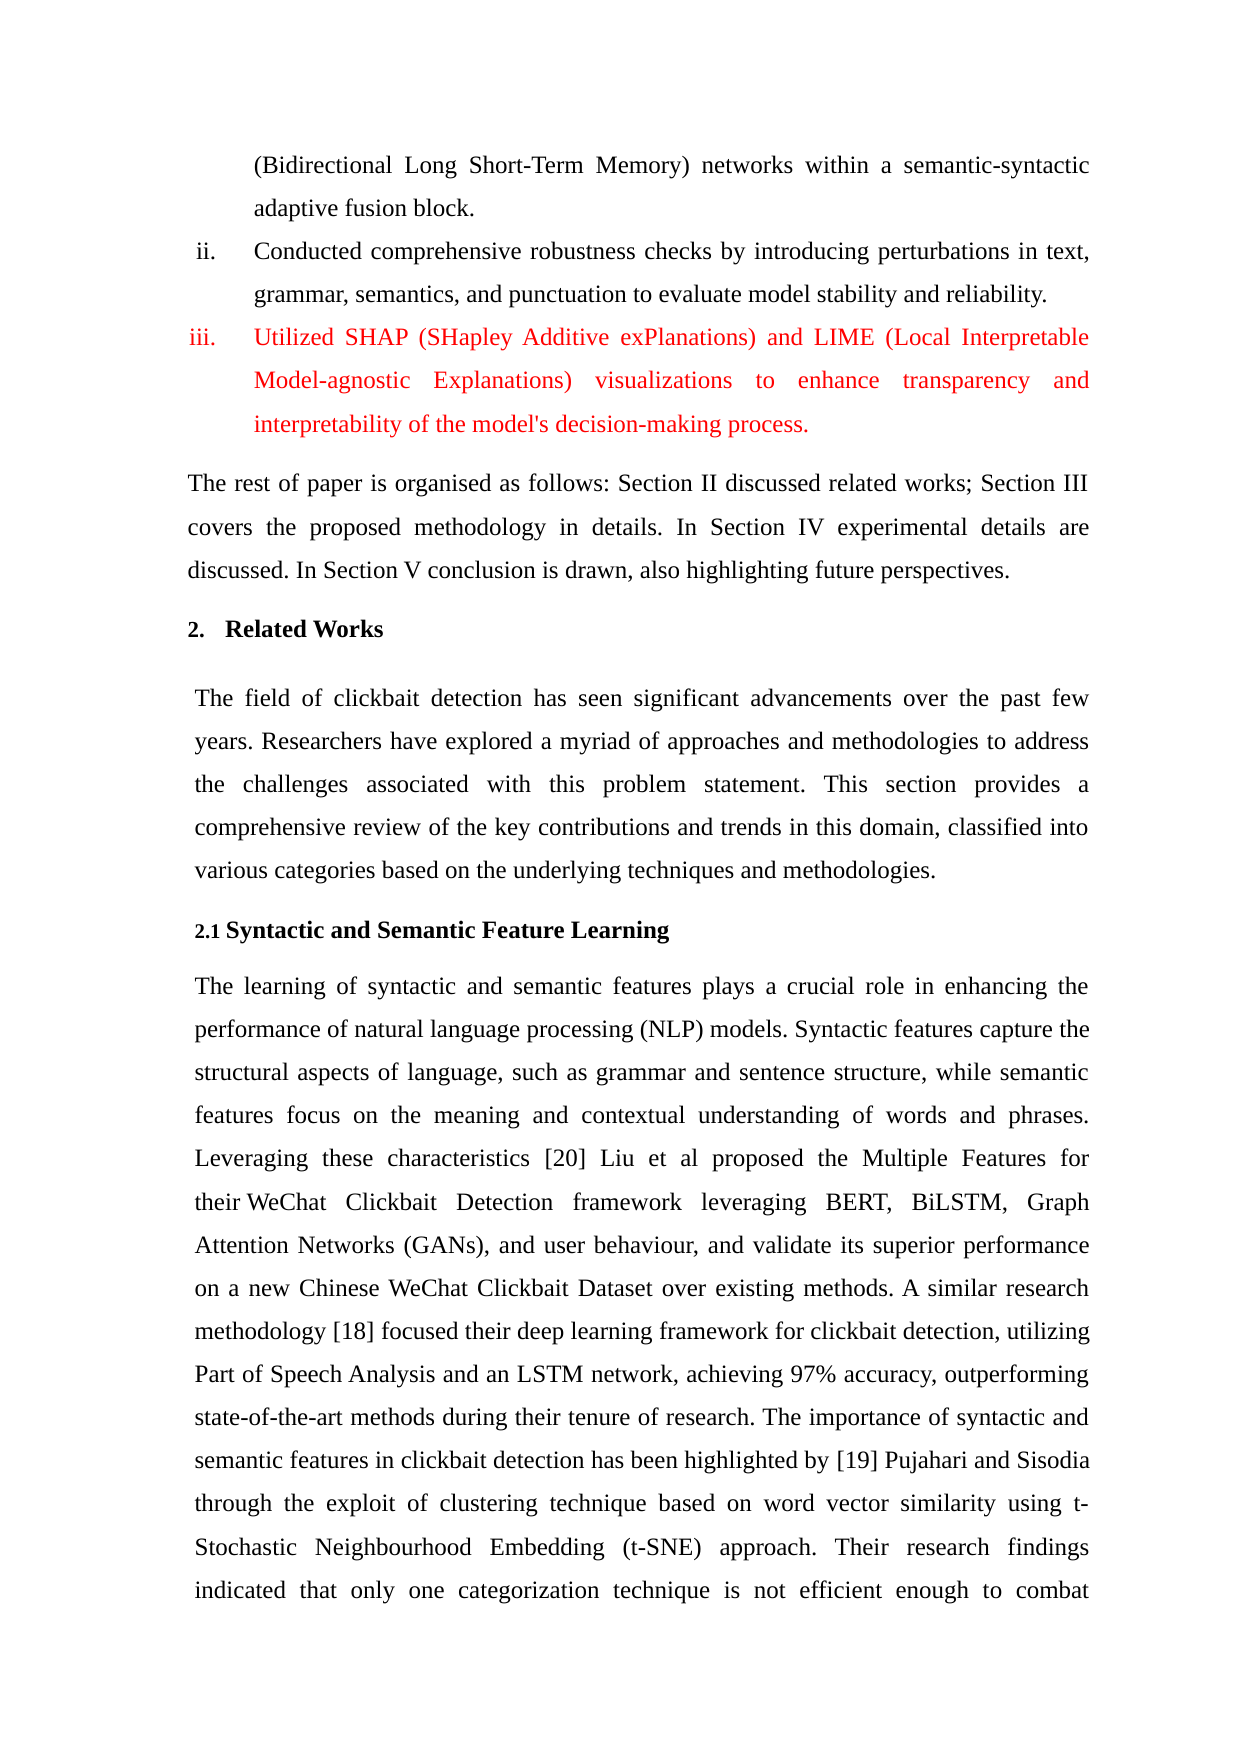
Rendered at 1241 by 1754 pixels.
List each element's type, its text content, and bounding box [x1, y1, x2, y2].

list Utilized SHAP (SHapley Additive exPlanations) and LIME (Local Interpretable Model-agnostic Explanations) visualizations to enhance transparency and interpretability of the model's decision-making process. [216, 322, 1090, 437]
subtitle 2.1 Syntactic and Semantic Feature Learning [150, 915, 1090, 944]
text The field of clickbait detection has seen significant advancements over the past few years. Researchers have explored a myriad of approaches and methodologies to address the challenges associated with this problem statement. This section provides a comprehensive review of the key contributions and trends in this domain, classified into various categories based on the underlying techniques and methodologies. [194, 683, 1090, 884]
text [194, 971, 1090, 1603]
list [216, 150, 1090, 222]
text The rest of paper is organised as follows: Section II discussed related works; Section III covers the proposed methodology in details. In Section IV experimental details are discussed. In Section V conclusion is drawn, also highlighting future perspectives. [187, 468, 1090, 583]
list Conducted comprehensive robustness checks by introducing perturbations in text, grammar, semantics, and punctuation to evaluate model stability and reliability. [216, 236, 1090, 308]
subtitle Related Works [187, 614, 1090, 643]
